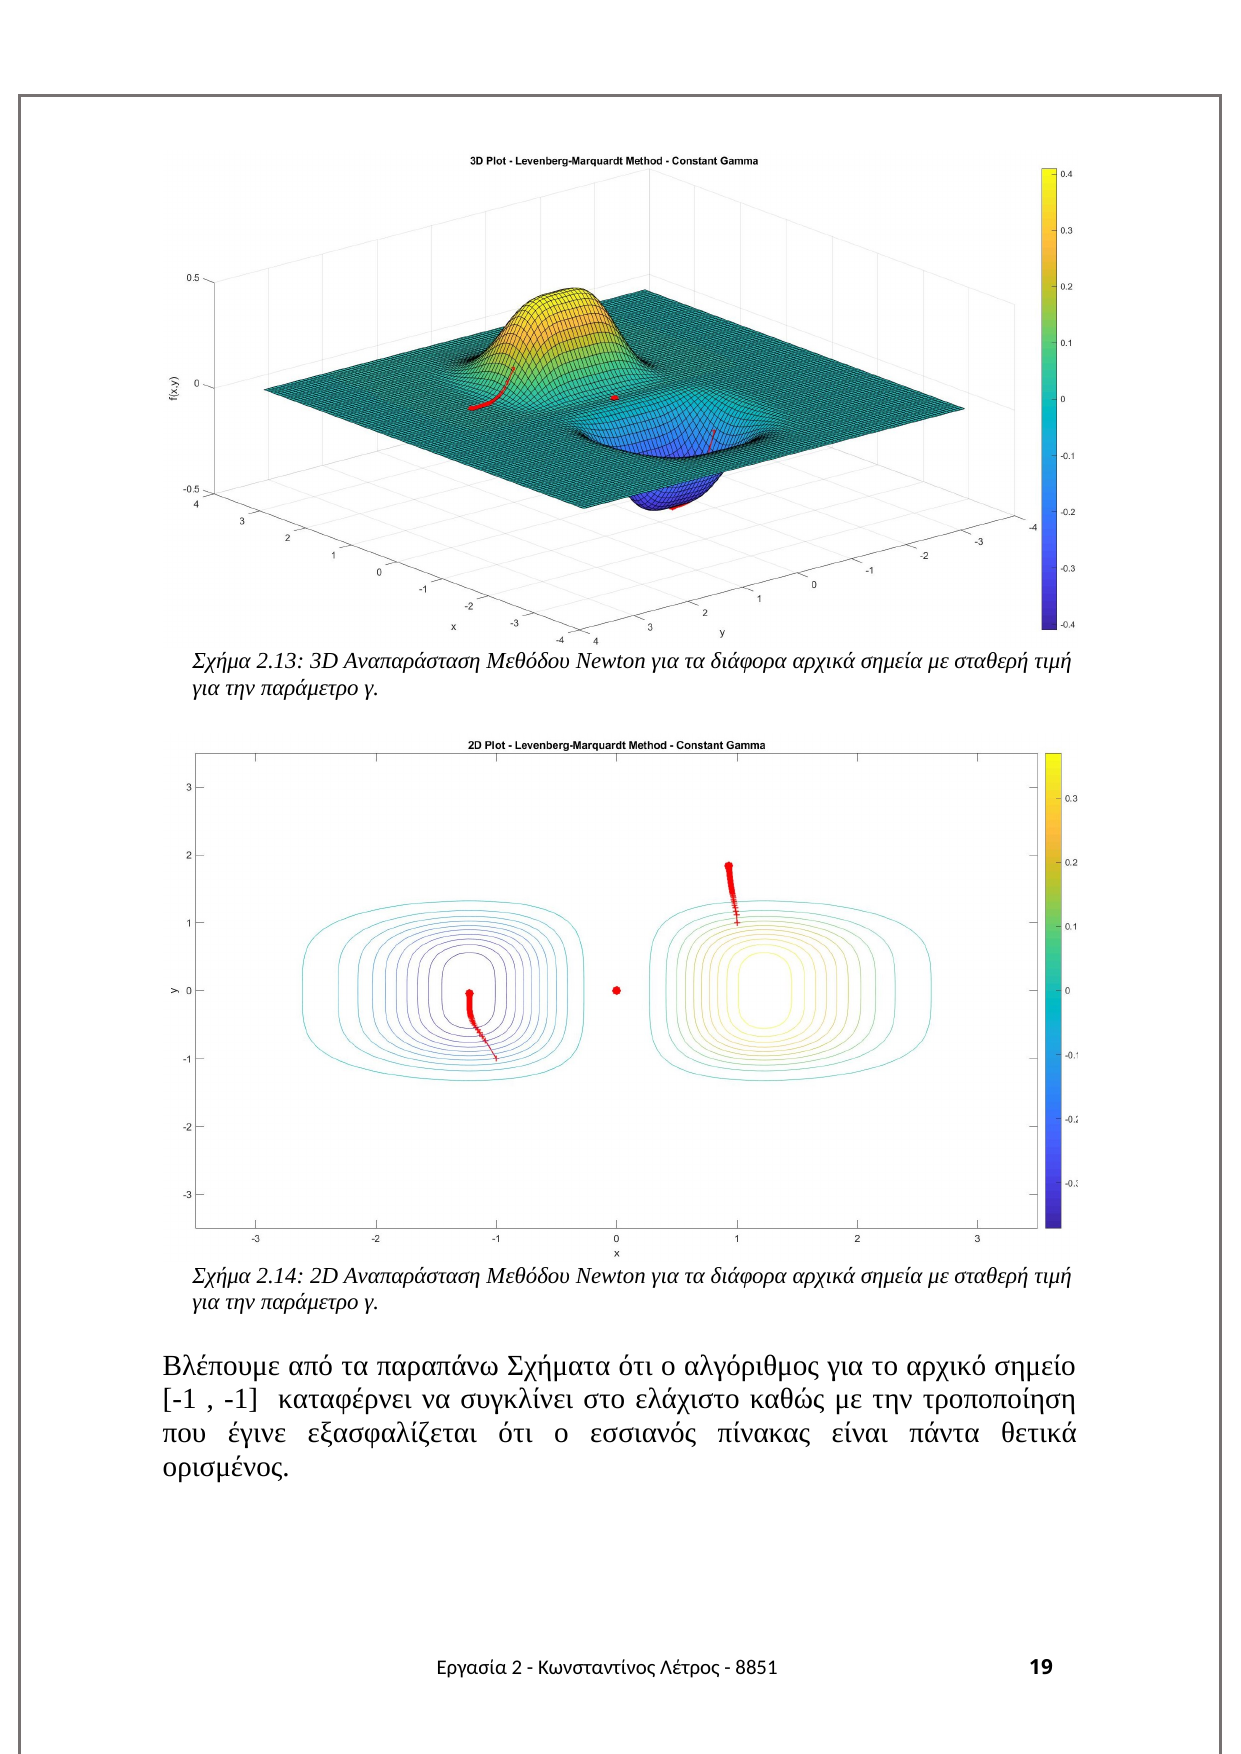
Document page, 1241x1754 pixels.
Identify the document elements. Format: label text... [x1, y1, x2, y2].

picture [162, 733, 1078, 1262]
list Σχήμα 2.13: 3D Αναπαράσταση Μεθόδου Newton για τα διάφορα αρχικά σημεία με σταθερή τιμή για την παράμετρο γ. [192, 648, 1078, 700]
picture [162, 150, 1078, 648]
list Σχήμα 2.14: 2D Αναπαράσταση Μεθόδου Newton για τα διάφορα αρχικά σημεία με σταθερή τιμή για την παράμετρο γ. [192, 1262, 1078, 1314]
text Βλέπουμε από τα παραπάνω Σχήματα ότι ο αλγόριθμος για το αρχικό σημείο [-1 , -1] καταφέρνει να συγκλίνει στο ελάχιστο καθώς με την τροποποίηση που έγινε εξασφαλίζεται ότι ο εσσιανός πίνακας είναι πάντα θετικά ορισμένος. [162, 1348, 1078, 1482]
